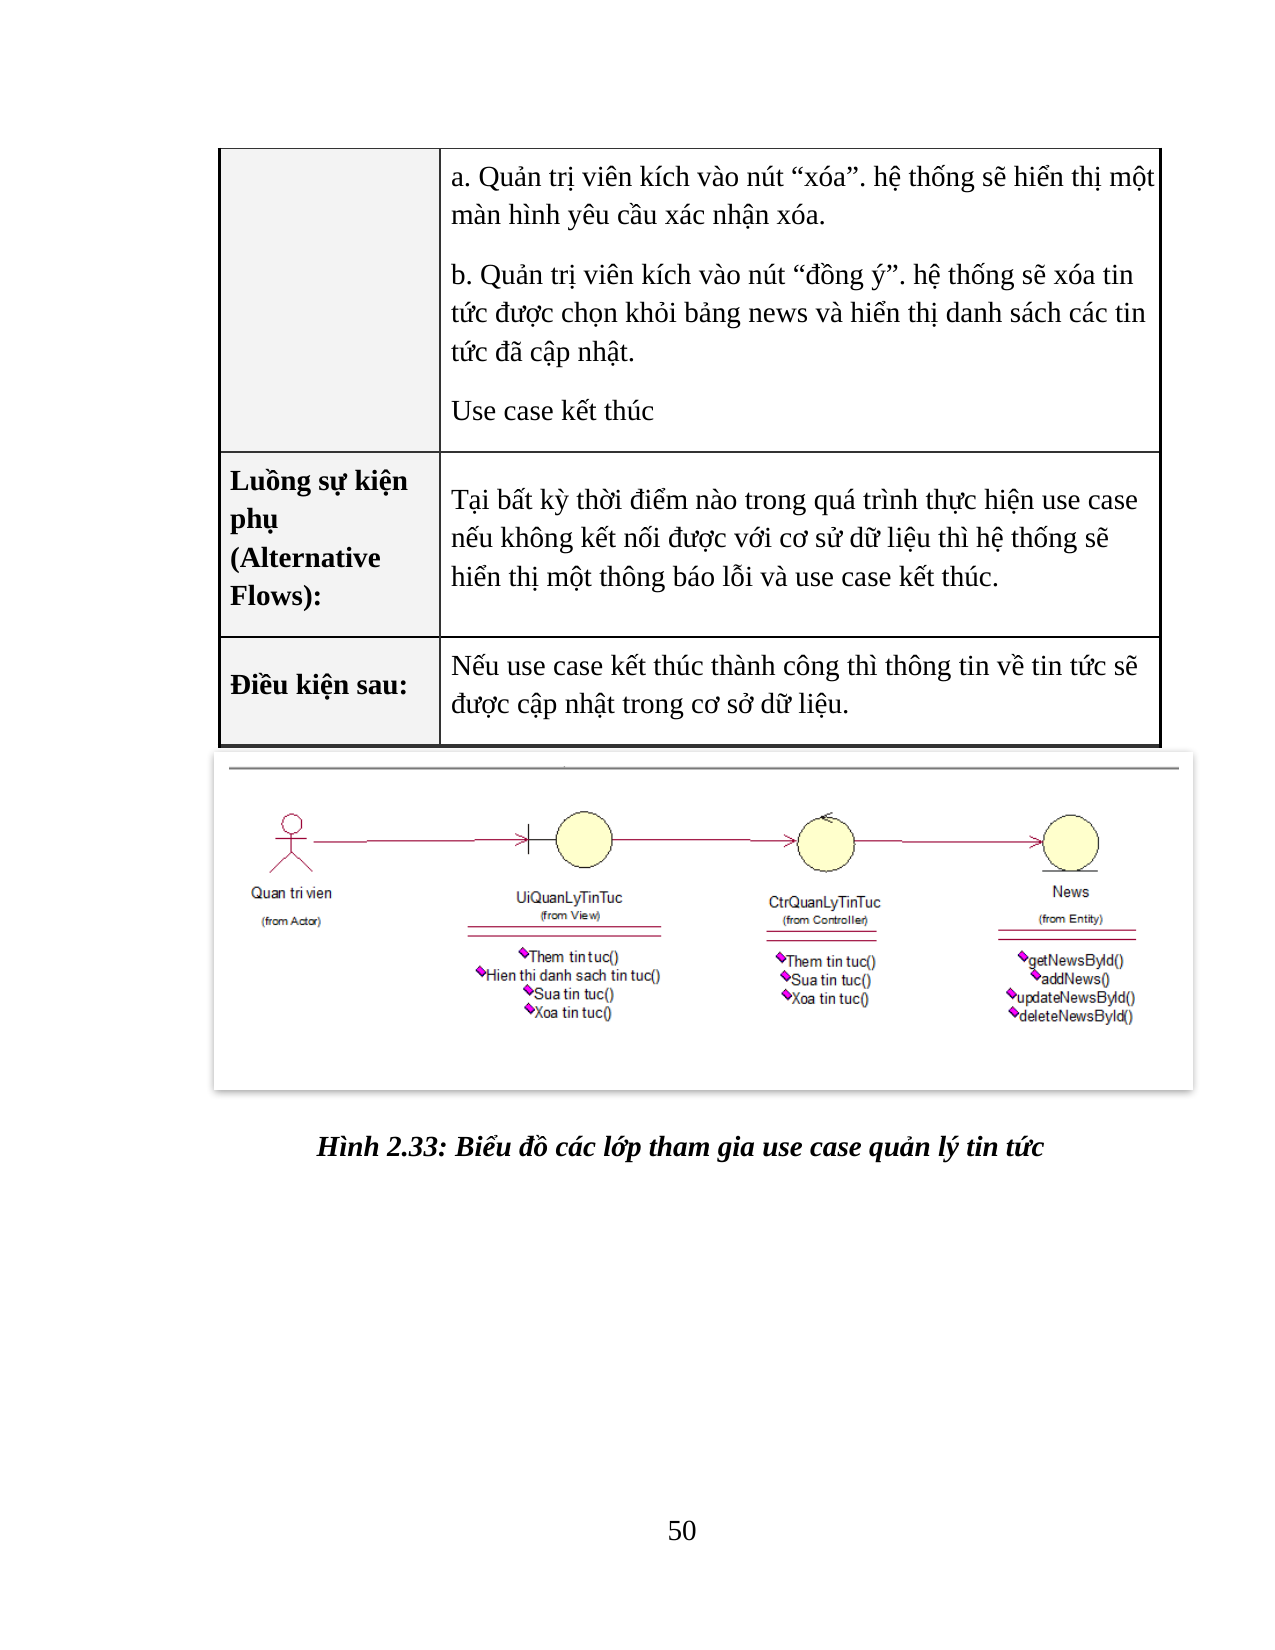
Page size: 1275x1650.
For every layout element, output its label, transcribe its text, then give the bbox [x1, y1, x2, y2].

table_cell Luồng sự kiện phụ (Alternative Flows): [221, 453, 439, 636]
table_cell Điều kiện sau: [221, 638, 439, 744]
picture [229, 766, 1179, 1075]
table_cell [441, 149, 1159, 451]
table_cell Tại bất kỳ thời điểm nào trong quá trình thực hiện use case nếu không kết nối được với cơ sử dữ liệu thì hệ thống sẽ hiển thị một thông báo lỗi và use case kết thúc. [441, 453, 1159, 636]
table_cell Nếu use case kết thúc thành công thì thông tin về tin tức sẽ được cập nhật trong cơ sở dữ liệu. [441, 638, 1159, 744]
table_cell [221, 149, 439, 451]
